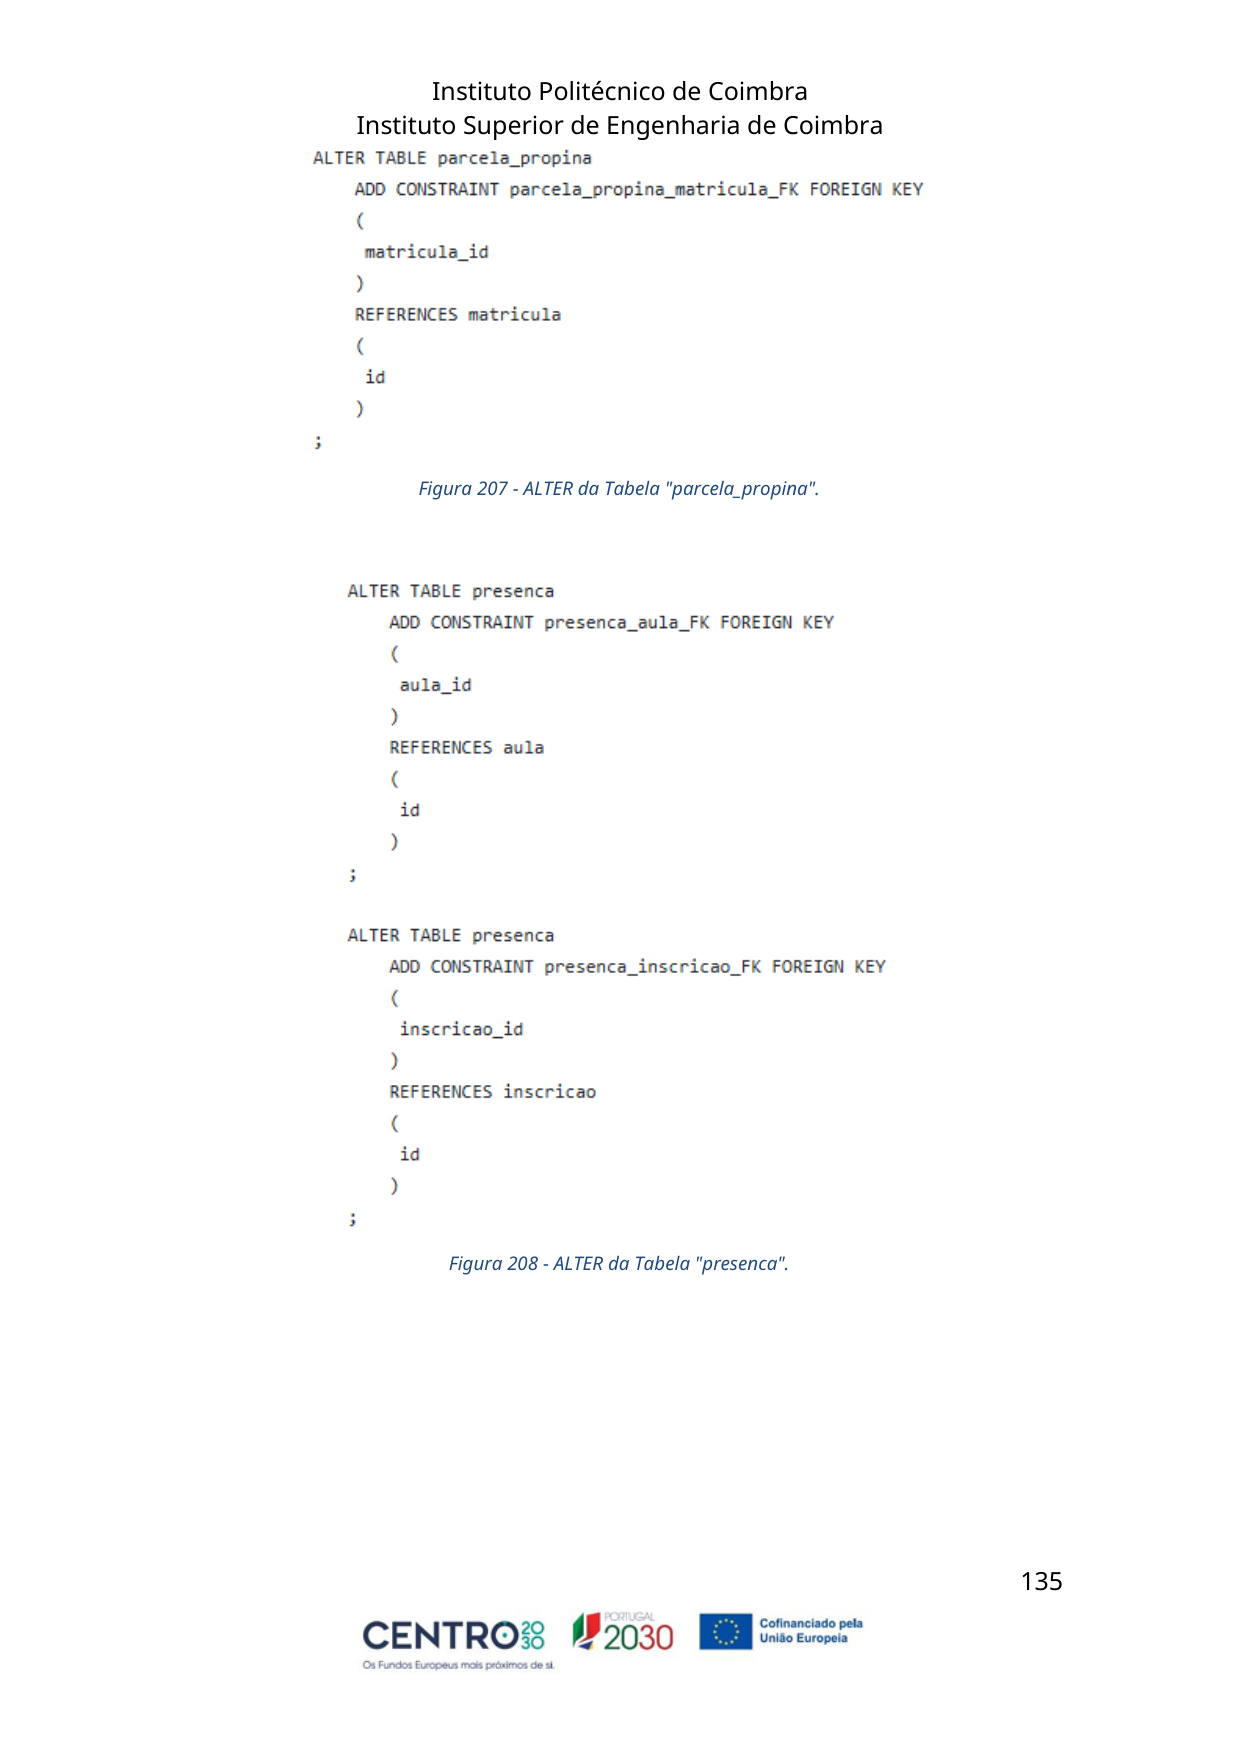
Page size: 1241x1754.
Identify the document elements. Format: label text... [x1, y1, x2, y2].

picture [349, 1597, 891, 1681]
picture [312, 147, 928, 454]
picture [345, 577, 895, 1228]
